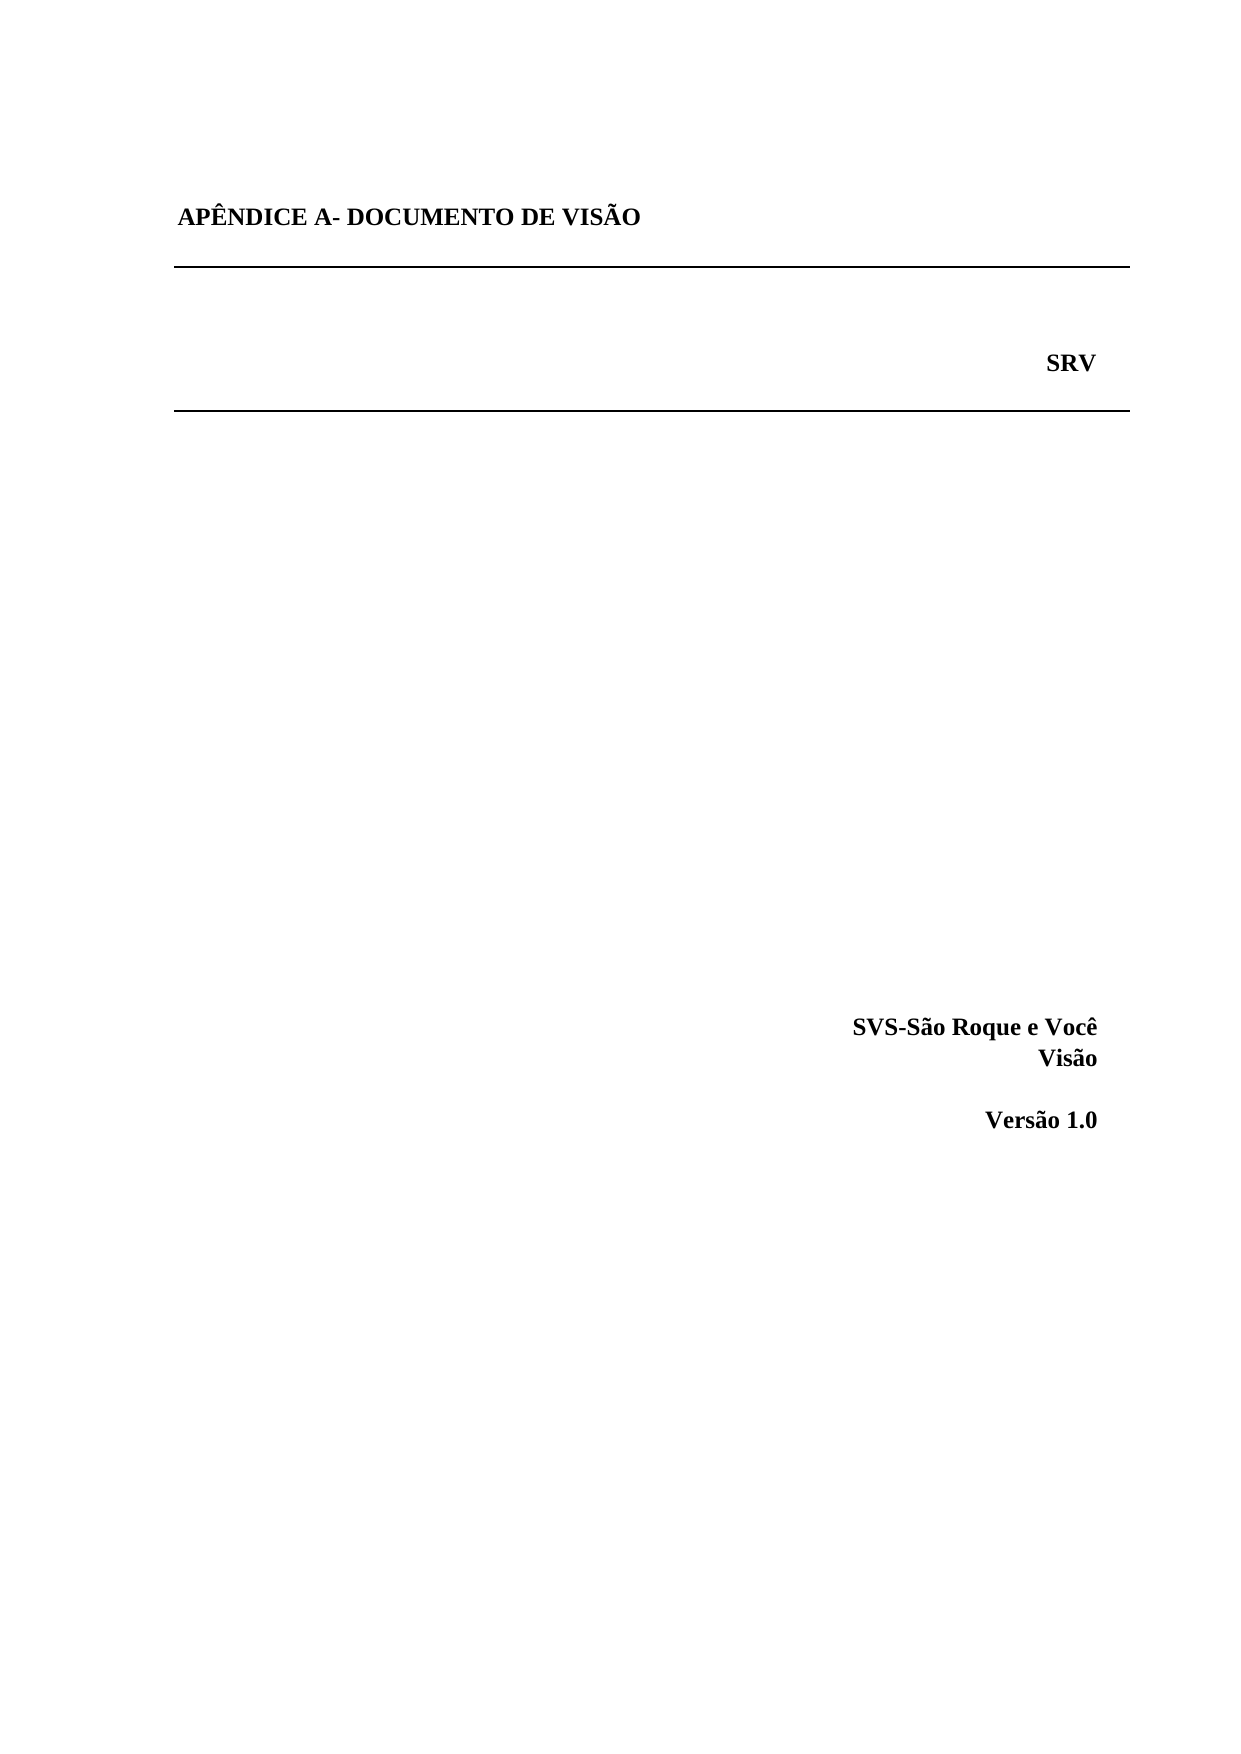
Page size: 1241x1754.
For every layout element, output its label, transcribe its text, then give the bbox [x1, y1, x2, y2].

text Visão [177, 1043, 1097, 1072]
text SRV [177, 348, 1096, 377]
text Versão 1.0 [177, 1106, 1097, 1134]
subtitle APÊNDICE A- DOCUMENTO DE VISÃO [177, 202, 1122, 231]
text SVS-São Roque e Você [177, 1012, 1097, 1041]
